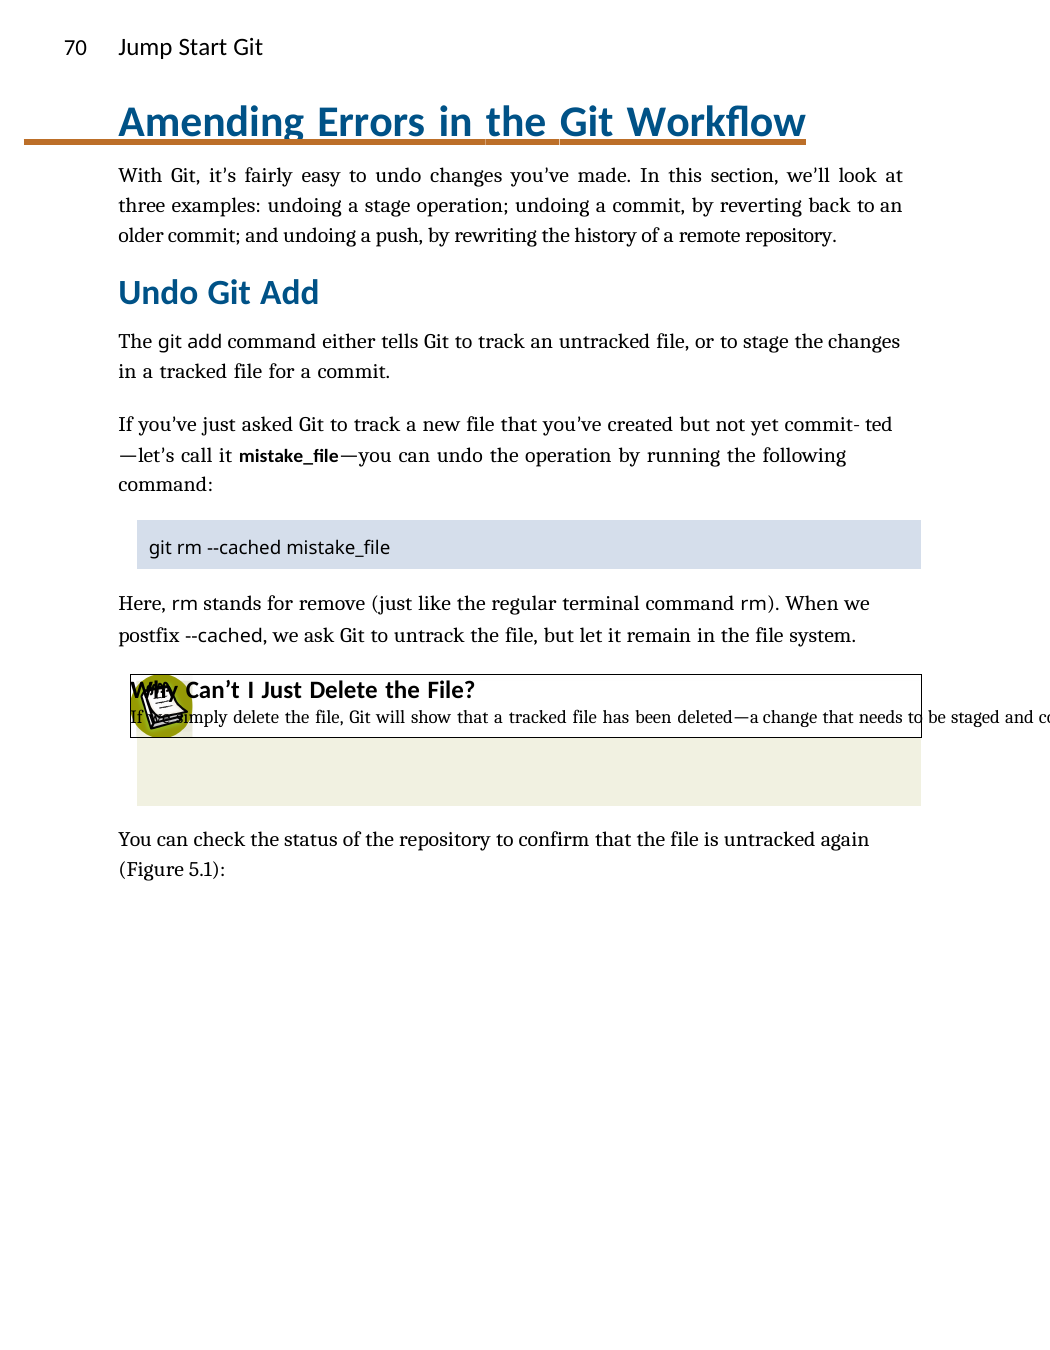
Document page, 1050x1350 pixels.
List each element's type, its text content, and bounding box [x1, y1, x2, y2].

text With Git, it’s fairly easy to undo changes you’ve made. In this section, we’ll look at three examples: undoing a stage operation; undoing a commit, by reverting back to an older commit; and undoing a push, by rewriting the history of a remote repository. [118, 163, 903, 248]
text Here, rm stands for remove (just like the regular terminal command rm). When we postfix --cached, we ask Git to untrack the file, but let it remain in the file system. [118, 590, 903, 648]
text If you’ve just asked Git to track a new file that you’ve created but not yet commit- ted—let’s call it mistake_file—you can undo the operation by running the following command: [118, 411, 903, 496]
text Amending Errors in the Git Workflow [23, 94, 914, 147]
text You can check the status of the repository to confirm that the file is untracked again (Figure 5.1): [118, 828, 903, 882]
picture [131, 675, 921, 737]
text The git add command either tells Git to track an untracked file, or to stage the changes in a tracked file for a commit. [118, 328, 903, 384]
text Undo Git Add [118, 270, 914, 313]
